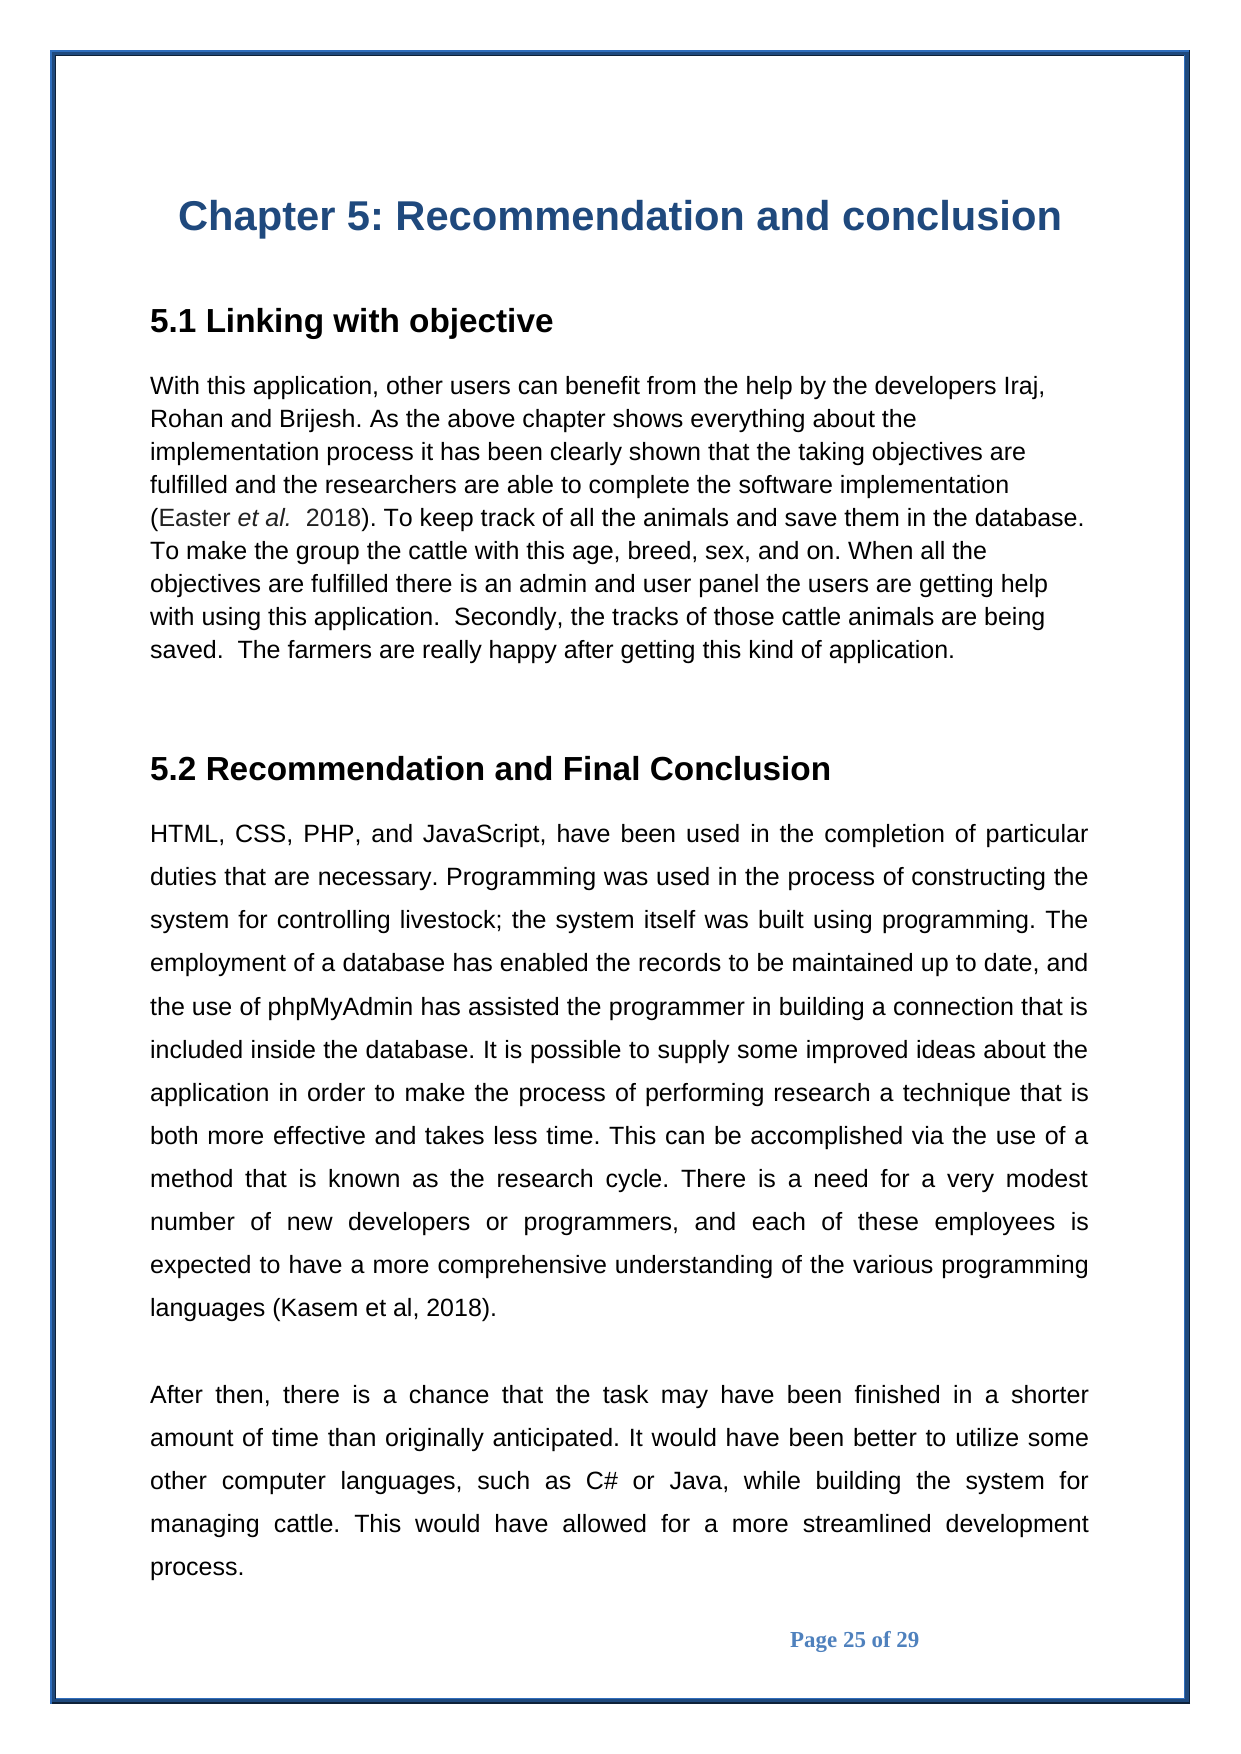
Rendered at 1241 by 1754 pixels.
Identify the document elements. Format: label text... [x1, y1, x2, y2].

text HTML, CSS, PHP, and JavaScript, have been used in the completion of particular duties that are necessary. Programming was used in the process of constructing the system for controlling livestock; the system itself was built using programming. The employment of a database has enabled the records to be maintained up to date, and the use of phpMyAdmin has assisted the programmer in building a connection that is included inside the database. It is possible to supply some improved ideas about the application in order to make the process of performing research a technique that is both more effective and takes less time. This can be accomplished via the use of a method that is known as the research cycle. There is a need for a very modest number of new developers or programmers, and each of these employees is expected to have a more comprehensive understanding of the various programming languages (Kasem et al, 2018). [150, 819, 1090, 1322]
text After then, there is a chance that the task may have been finished in a shorter amount of time than originally anticipated. It would have been better to utilize some other computer languages, such as C# or Java, while building the system for managing cattle. This would have allowed for a more streamlined development process. [150, 1380, 1090, 1581]
text With this application, other users can benefit from the help by the developers Iraj, Rohan and Brijesh. As the above chapter shows everything about the implementation process it has been clearly shown that the taking objectives are fulfilled and the researchers are able to complete the software implementation (Easter et al. 2018). To keep track of all the animals and save them in the database. To make the group the cattle with this age, breed, sex, and on. When all the objectives are fulfilled there is an admin and user panel the users are getting help with using this application. Secondly, the tracks of those cattle animals are being saved. The farmers are really happy after getting this kind of application. [150, 371, 1090, 664]
subtitle Chapter 5: Recommendation and conclusion [150, 192, 1090, 239]
subtitle 5.1 Linking with objective [150, 301, 1090, 339]
subtitle 5.2 Recommendation and Final Conclusion [150, 749, 1090, 787]
